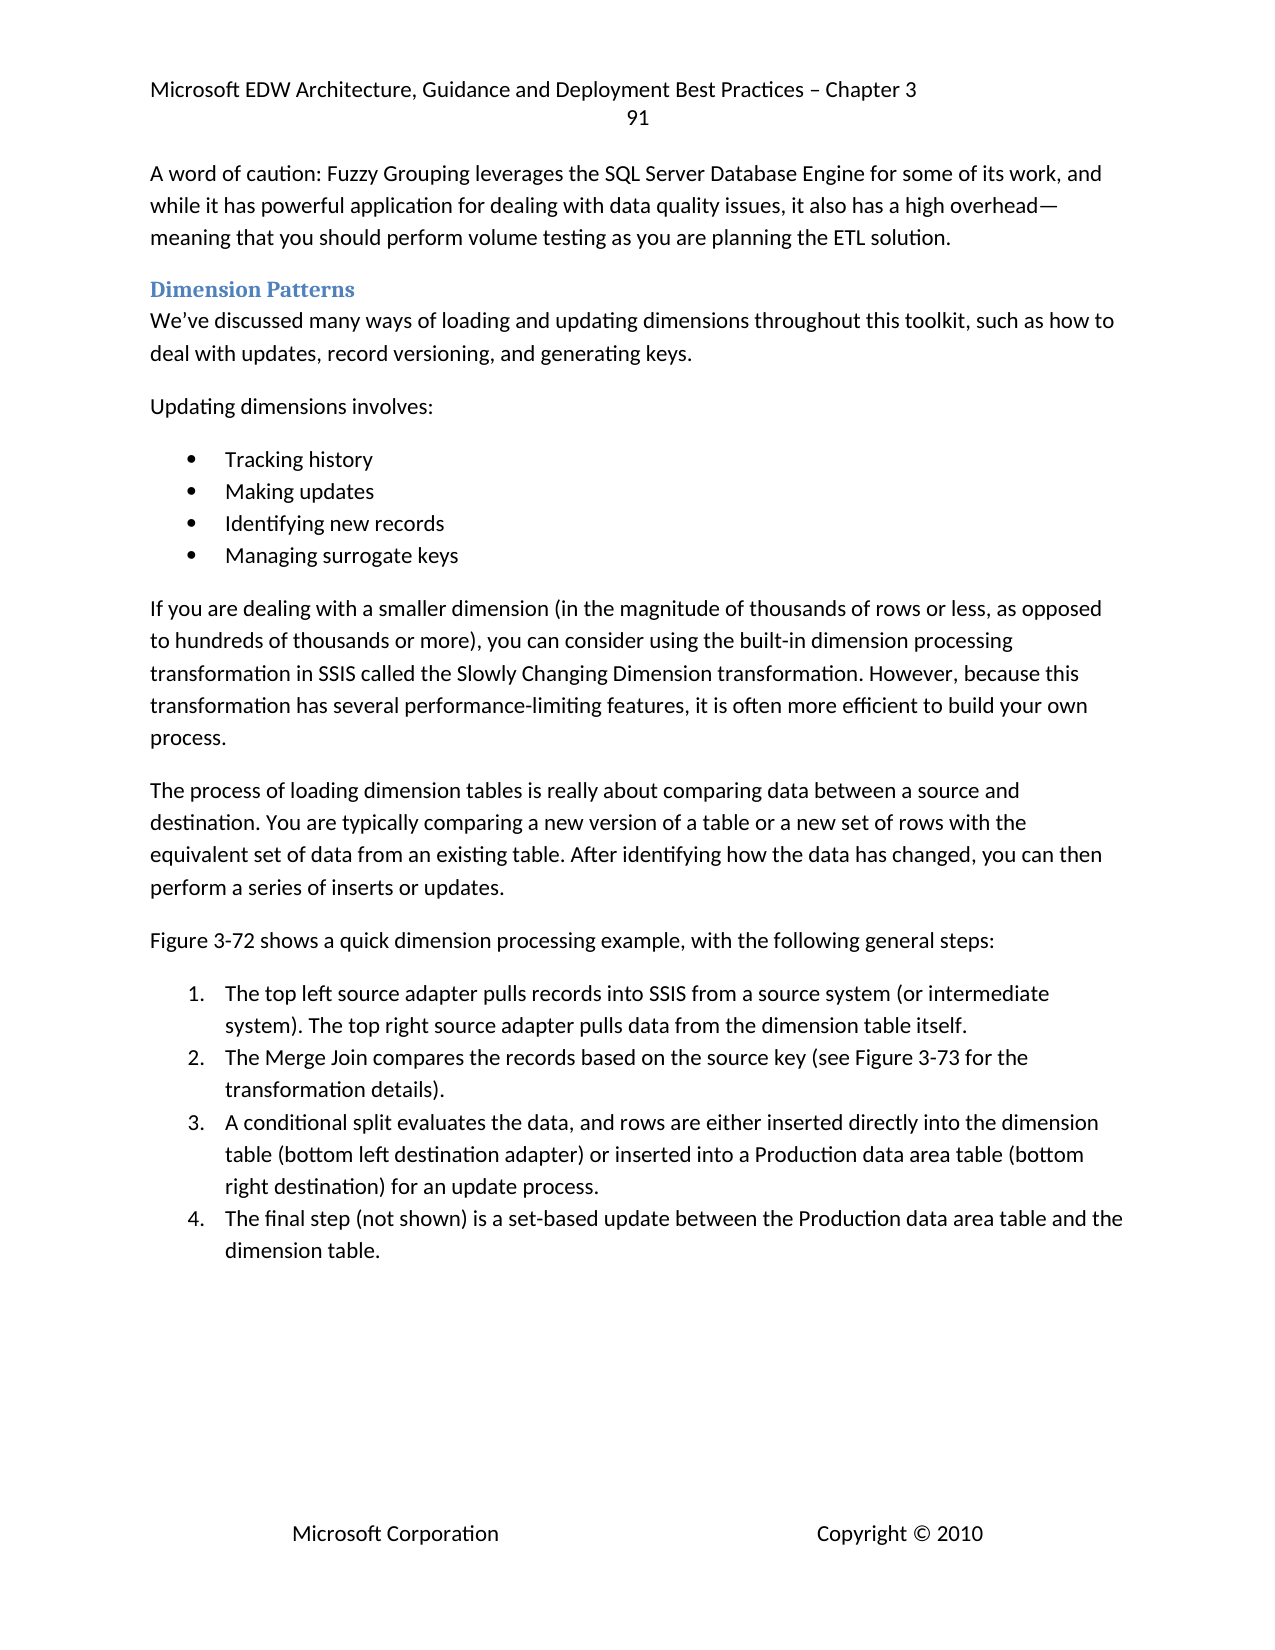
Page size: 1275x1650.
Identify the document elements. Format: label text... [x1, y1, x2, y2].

text A word of caution: Fuzzy Grouping leverages the SQL Server Database Engine for some of its work, and while it has powerful application for dealing with data quality issues, it also has a high overhead—meaning that you should perform volume testing as you are planning the ETL solution. [150, 159, 1125, 251]
list Identifying new records [187, 509, 1125, 537]
text Figure 3-72 shows a quick dimension processing example, with the following general steps: [150, 926, 1125, 954]
list The top left source adapter pulls records into SSIS from a source system (or intermediate system). The top right source adapter pulls data from the dimension table itself. [187, 979, 1125, 1039]
list Tracking history [187, 445, 1125, 473]
list Managing surrogate keys [187, 541, 1125, 569]
list A conditional split evaluates the data, and rows are either inserted directly into the dimension table (bottom left destination adapter) or inserted into a Production data area table (bottom right destination) for an update process. [187, 1108, 1125, 1200]
text The process of loading dimension tables is really about comparing data between a source and destination. You are typically comparing a new version of a table or a new set of rows with the equivalent set of data from an existing table. After identifying how the data has changed, you can then perform a series of inserts or updates. [150, 776, 1125, 901]
text Updating dimensions involves: [150, 392, 1125, 420]
text If you are dealing with a smaller dimension (in the magnitude of thousands of rows or less, as opposed to hundreds of thousands or more), you can consider using the built-in dimension processing transformation in SSIS called the Slowly Changing Dimension transformation. However, because this transformation has several performance-limiting features, it is often more efficient to build your own process. [150, 594, 1125, 751]
list Making updates [187, 477, 1125, 505]
text We’ve discussed many ways of loading and updating dimensions throughout this toolkit, such as how to deal with updates, record versioning, and generating keys. [150, 307, 1125, 367]
list The final step (not shown) is a set-based update between the Production data area table and the dimension table. [187, 1204, 1125, 1264]
subtitle Dimension Patterns [150, 276, 1125, 303]
list The Merge Join compares the records based on the source key (see Figure 3-73 for the transformation details). [187, 1043, 1125, 1103]
